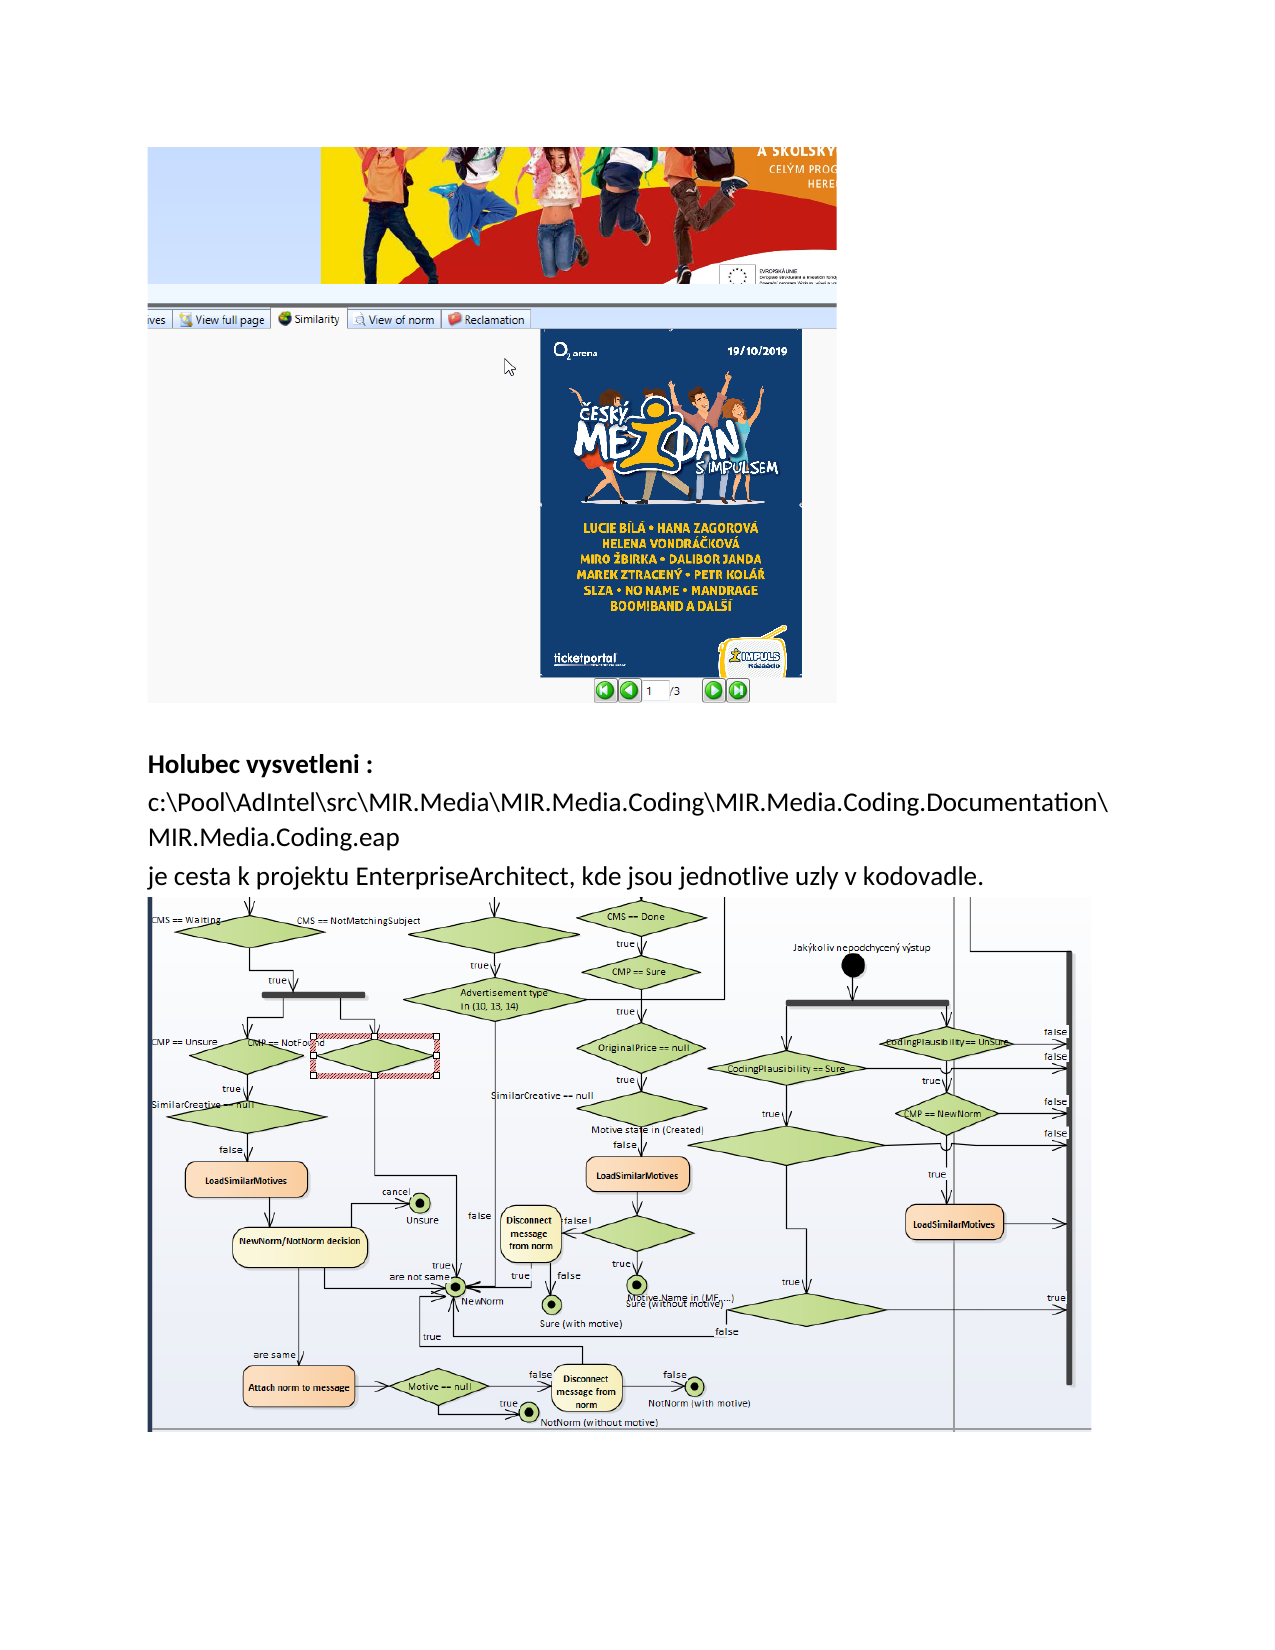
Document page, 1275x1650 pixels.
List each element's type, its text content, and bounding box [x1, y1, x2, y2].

text je cesta k projektu EnterpriseArchitect, kde jsou jednotlive uzly v kodovadle. [148, 859, 1127, 892]
picture [147, 897, 1092, 1432]
picture [147, 147, 837, 703]
text Holubec vysvetleni : [148, 747, 1127, 780]
text c:\Pool\AdIntel\src\MIR.Media\MIR.Media.Coding\MIR.Media.Coding.Documentation\MIR.Media.Coding.eap [148, 786, 1127, 853]
